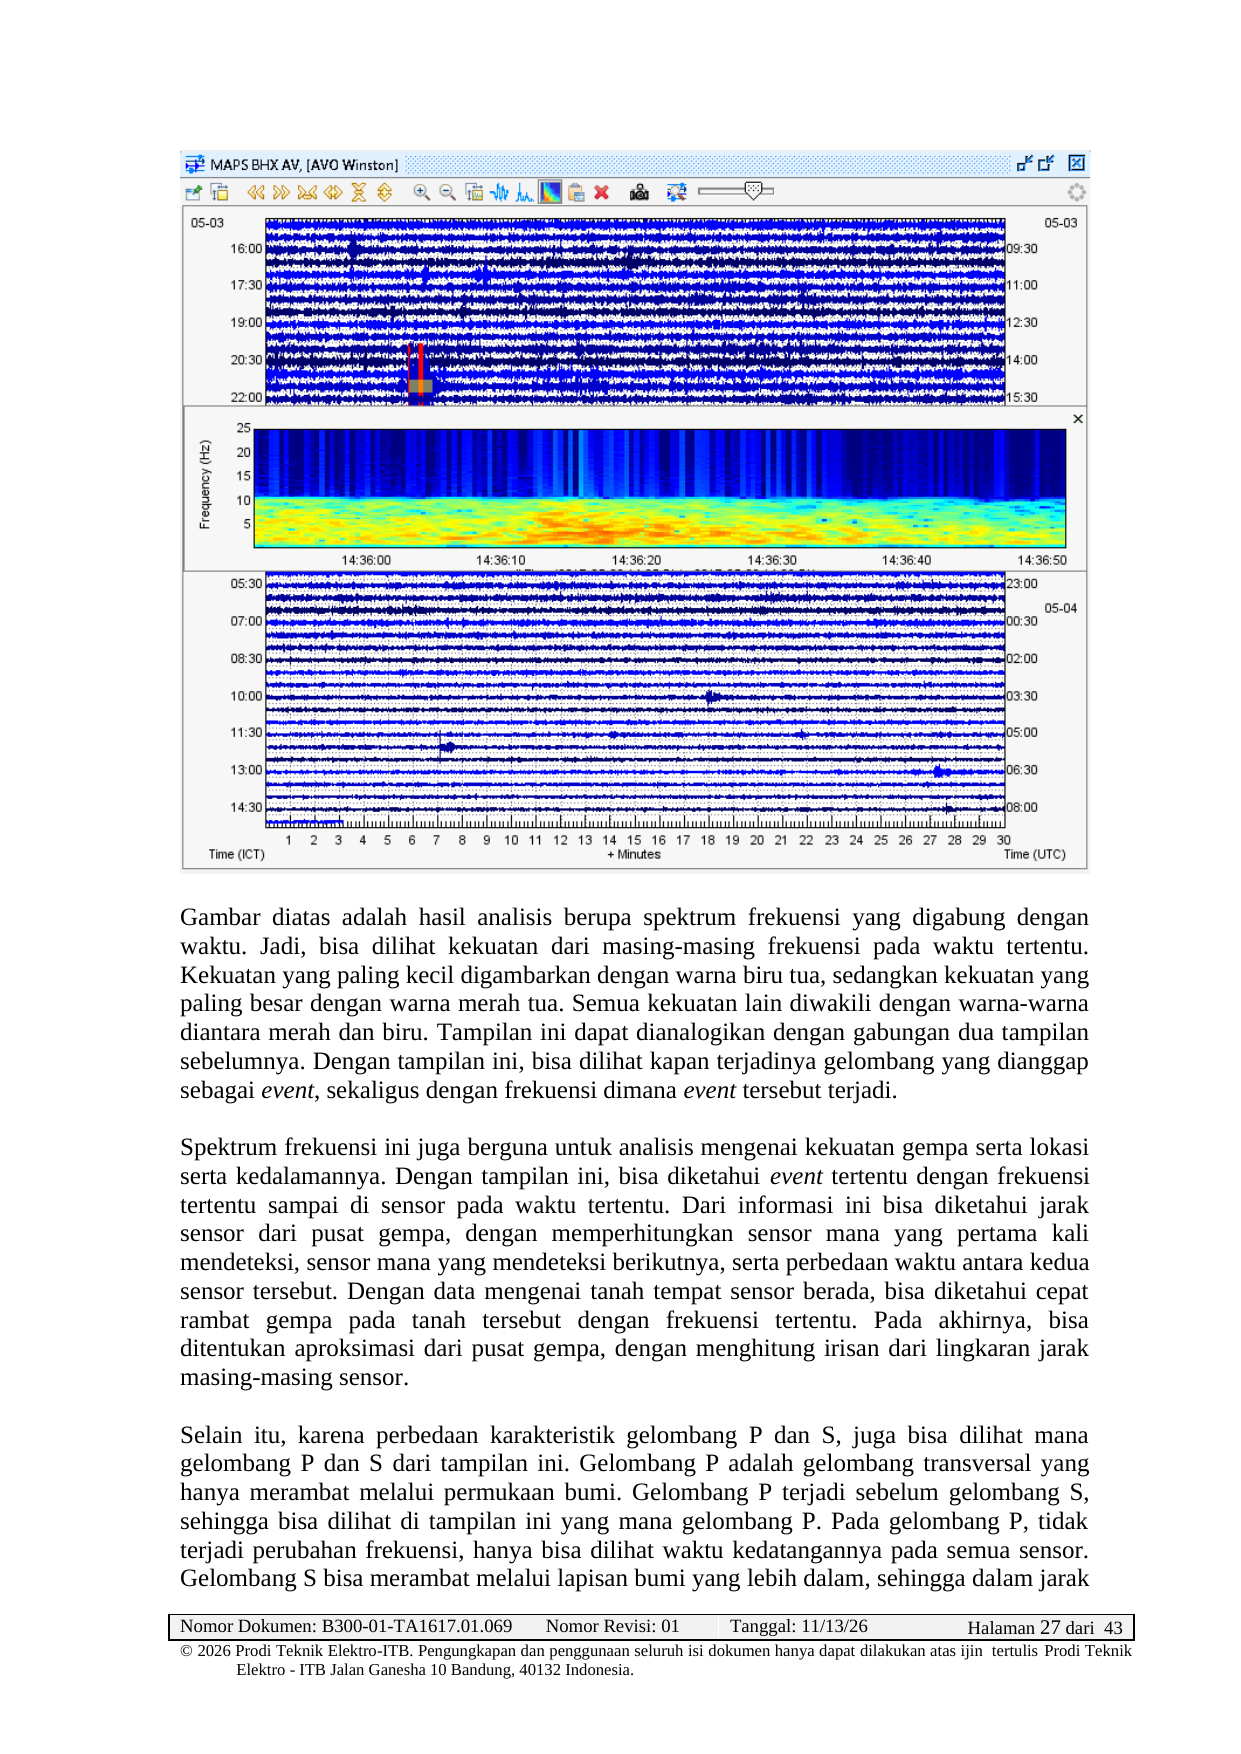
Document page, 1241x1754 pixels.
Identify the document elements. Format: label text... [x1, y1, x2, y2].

picture [180, 150, 1091, 874]
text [180, 1420, 1090, 1592]
text Spektrum frekuensi ini juga berguna untuk analisis mengenai kekuatan gempa serta lokasi serta kedalamannya. Dengan tampilan ini, bisa diketahui event tertentu dengan frekuensi tertentu sampai di sensor pada waktu tertentu. Dari informasi ini bisa diketahui jarak sensor dari pusat gempa, dengan memperhitungkan sensor mana yang pertama kali mendeteksi, sensor mana yang mendeteksi berikutnya, serta perbedaan waktu antara kedua sensor tersebut. Dengan data mengenai tanah tempat sensor berada, bisa diketahui cepat rambat gempa pada tanah tersebut dengan frekuensi tertentu. Pada akhirnya, bisa ditentukan aproksimasi dari pusat gempa, dengan menghitung irisan dari lingkaran jarak masing-masing sensor. [180, 1132, 1090, 1391]
text Gambar diatas adalah hasil analisis berupa spektrum frekuensi yang digabung dengan waktu. Jadi, bisa dilihat kekuatan dari masing-masing frekuensi pada waktu tertentu. Kekuatan yang paling kecil digambarkan dengan warna biru tua, sedangkan kekuatan yang paling besar dengan warna merah tua. Semua kekuatan lain diwakili dengan warna-warna diantara merah dan biru. Tampilan ini dapat dianalogikan dengan gabungan dua tampilan sebelumnya. Dengan tampilan ini, bisa dilihat kapan terjadinya gelombang yang dianggap sebagai event, sekaligus dengan frekuensi dimana event tersebut terjadi. [180, 902, 1090, 1103]
